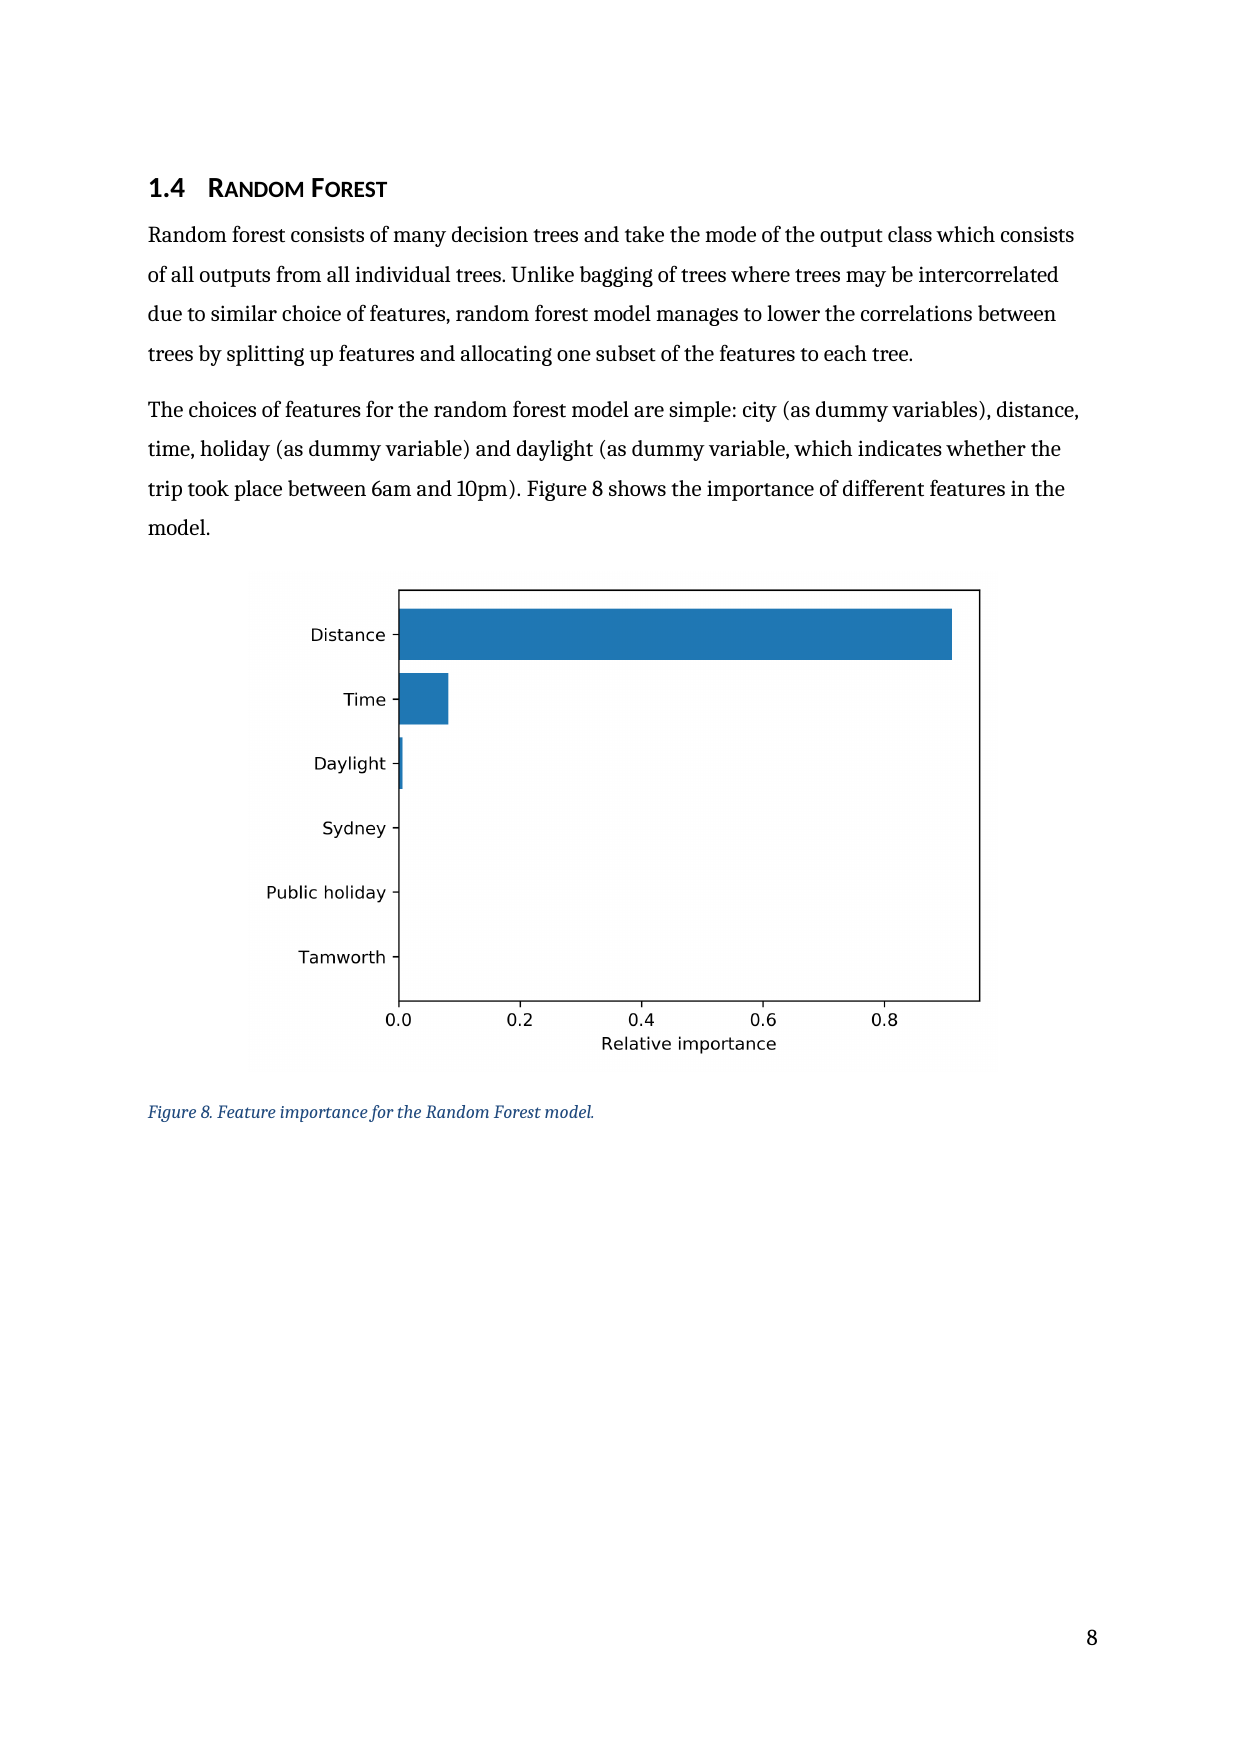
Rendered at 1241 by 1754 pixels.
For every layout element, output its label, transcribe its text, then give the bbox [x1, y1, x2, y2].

picture [247, 571, 998, 1072]
text The choices of features for the random forest model are simple: city (as dummy variables), distance, time, holiday (as dummy variable) and daylight (as dummy variable, which indicates whether the trip took place between 6am and 10pm). Figure 8 shows the importance of different features in the model. [148, 397, 1097, 542]
text Figure 8. Feature importance for the Random Forest model. [148, 1101, 1097, 1123]
subtitle Random Forest [148, 169, 1097, 204]
text Random forest consists of many decision trees and take the mode of the output class which consists of all outputs from all individual trees. Unlike bagging of trees where trees may be intercorrelated due to similar choice of features, random forest model manages to lower the correlations between trees by splitting up features and allocating one subset of the features to each tree. [148, 222, 1097, 367]
